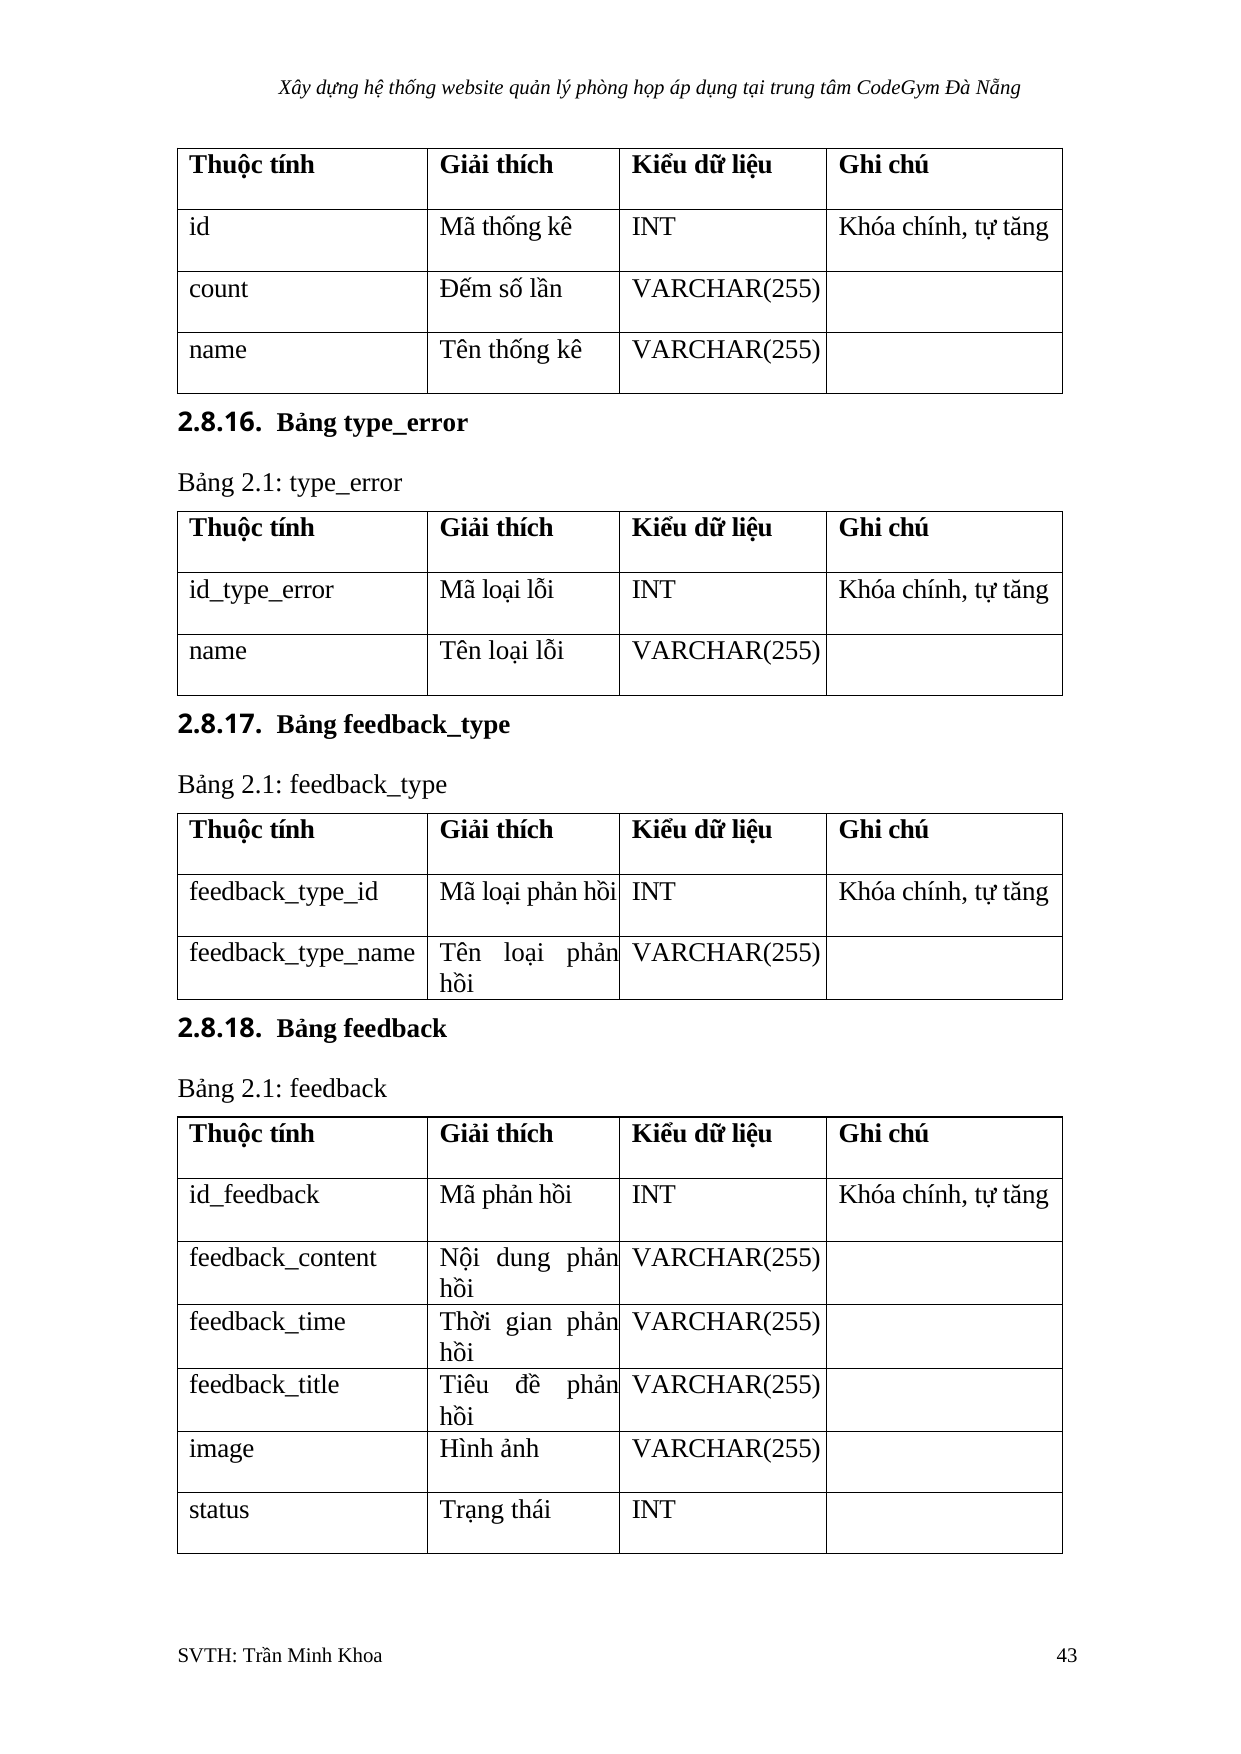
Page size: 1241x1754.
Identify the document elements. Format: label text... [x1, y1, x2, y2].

table_cell INT [620, 875, 826, 936]
table_cell [827, 1432, 1062, 1492]
table_cell Tên thống kê [428, 333, 619, 393]
table_cell VARCHAR(255) [620, 1305, 826, 1367]
table_cell [827, 937, 1062, 999]
subtitle feedback_type [177, 768, 1122, 799]
table_cell Khóa chính, tự tăng [827, 1179, 1062, 1241]
table_cell [827, 1305, 1062, 1367]
table_header Thuộc tính [178, 814, 427, 874]
table_header Ghi chú [827, 512, 1062, 572]
subtitle feedback [177, 1072, 1122, 1103]
table_cell Tên loại lỗi [428, 635, 619, 695]
table_cell id_feedback [178, 1179, 427, 1241]
table_cell VARCHAR(255) [620, 272, 826, 332]
table_cell Mã thống kê [428, 210, 619, 271]
table_cell VARCHAR(255) [620, 1242, 826, 1304]
table_cell id_type_error [178, 573, 427, 634]
table_cell INT [620, 1493, 826, 1553]
table_cell Thời gian phản hồi [428, 1305, 619, 1367]
table_cell VARCHAR(255) [620, 1369, 826, 1431]
table_header Ghi chú [827, 1118, 1062, 1178]
table_cell id [178, 210, 427, 271]
table_cell Trạng thái [428, 1493, 619, 1553]
table_cell [827, 1369, 1062, 1431]
table_cell feedback_type_id [178, 875, 427, 936]
table_cell feedback_content [178, 1242, 427, 1304]
table_cell feedback_type_name [178, 937, 427, 999]
table_cell feedback_title [178, 1369, 427, 1431]
table_header Ghi chú [827, 149, 1062, 209]
table_cell VARCHAR(255) [620, 1432, 826, 1492]
table_header Kiểu dữ liệu [620, 512, 826, 572]
table_header Kiểu dữ liệu [620, 1118, 826, 1178]
table_cell [827, 1493, 1062, 1553]
table_cell Khóa chính, tự tăng [827, 875, 1062, 936]
table_cell VARCHAR(255) [620, 937, 826, 999]
table_header Giải thích [428, 512, 619, 572]
table_cell feedback_time [178, 1305, 427, 1367]
table_cell name [178, 333, 427, 393]
table_header Kiểu dữ liệu [620, 814, 826, 874]
table_cell [827, 635, 1062, 695]
subtitle Bảng feedback [177, 1008, 1122, 1045]
table_header Thuộc tính [178, 512, 427, 572]
table_cell [827, 333, 1062, 393]
table_cell name [178, 635, 427, 695]
subtitle Bảng feedback_type [177, 704, 1122, 741]
table_cell count [178, 272, 427, 332]
table_header Ghi chú [827, 814, 1062, 874]
table_cell VARCHAR(255) [620, 635, 826, 695]
subtitle Bảng type_error [177, 402, 1122, 439]
table_cell Tên loại phản hồi [428, 937, 619, 999]
table_cell Nội dung phản hồi [428, 1242, 619, 1304]
table_header Giải thích [428, 1118, 619, 1178]
table_cell Mã loại phản hồi [428, 875, 619, 936]
table_header Kiểu dữ liệu [620, 149, 826, 209]
table_cell Khóa chính, tự tăng [827, 573, 1062, 634]
table_cell Mã loại lỗi [428, 573, 619, 634]
table_cell INT [620, 573, 826, 634]
table_cell INT [620, 210, 826, 271]
table_cell status [178, 1493, 427, 1553]
table_header Giải thích [428, 814, 619, 874]
subtitle type_error [177, 466, 1122, 497]
table_cell image [178, 1432, 427, 1492]
table_cell Đếm số lần [428, 272, 619, 332]
table_cell VARCHAR(255) [620, 333, 826, 393]
table_cell [827, 1242, 1062, 1304]
table_header Thuộc tính [178, 149, 427, 209]
table_header Giải thích [428, 149, 619, 209]
table_cell Tiêu đề phản hồi [428, 1369, 619, 1431]
table_cell [827, 272, 1062, 332]
table_cell Hình ảnh [428, 1432, 619, 1492]
table_header Thuộc tính [178, 1118, 427, 1178]
table_cell Mã phản hồi [428, 1179, 619, 1241]
table_cell INT [620, 1179, 826, 1241]
table_cell Khóa chính, tự tăng [827, 210, 1062, 271]
